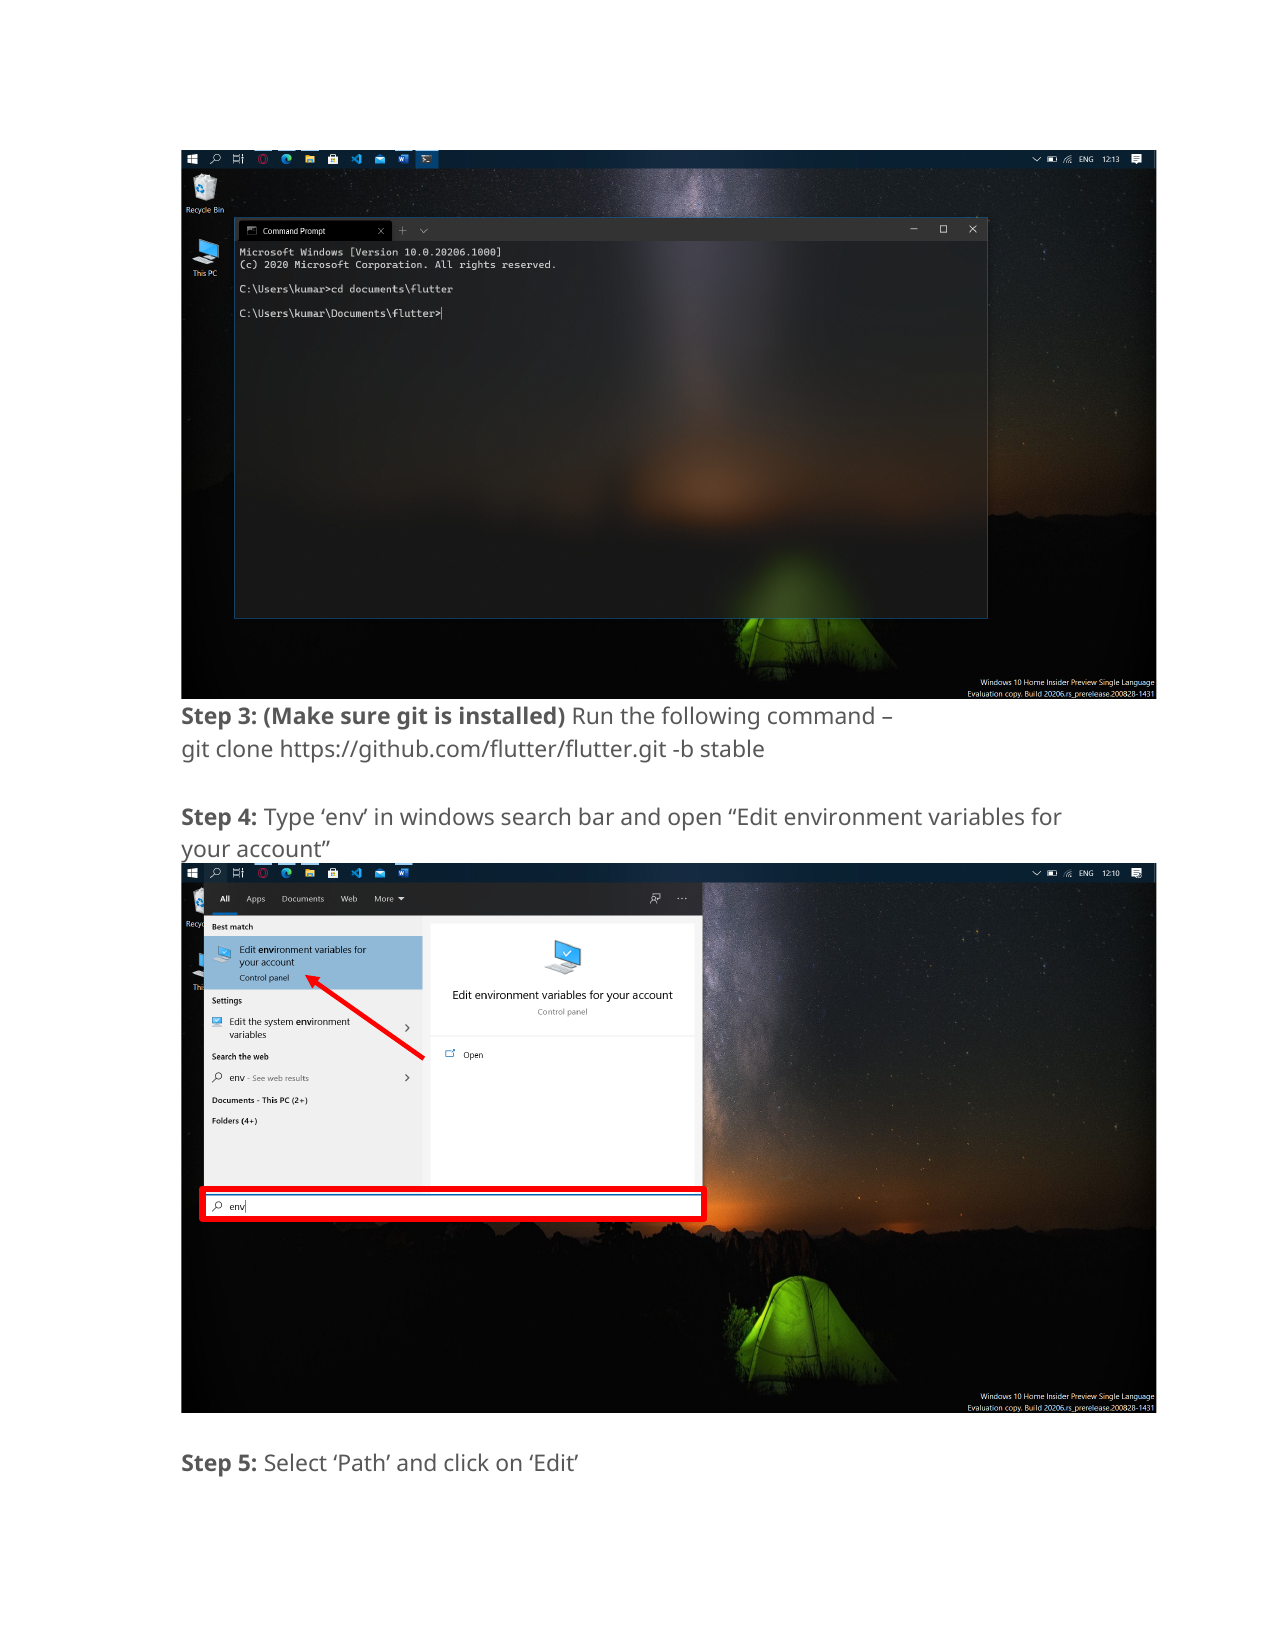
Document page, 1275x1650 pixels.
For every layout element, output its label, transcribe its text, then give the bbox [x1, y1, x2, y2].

picture [181, 150, 1157, 699]
text git clone https://github.com/flutter/flutter.git -b stable [181, 733, 1094, 764]
text Step 3: (Make sure git is installed) Run the following command – [181, 700, 1094, 731]
text Step 5: Select ‘Path’ and click on ‘Edit’ [181, 1447, 1094, 1478]
picture [181, 863, 1157, 1413]
text Step 4: Type ‘env’ in windows search bar and open “Edit environment variables for your account” [181, 801, 1094, 863]
